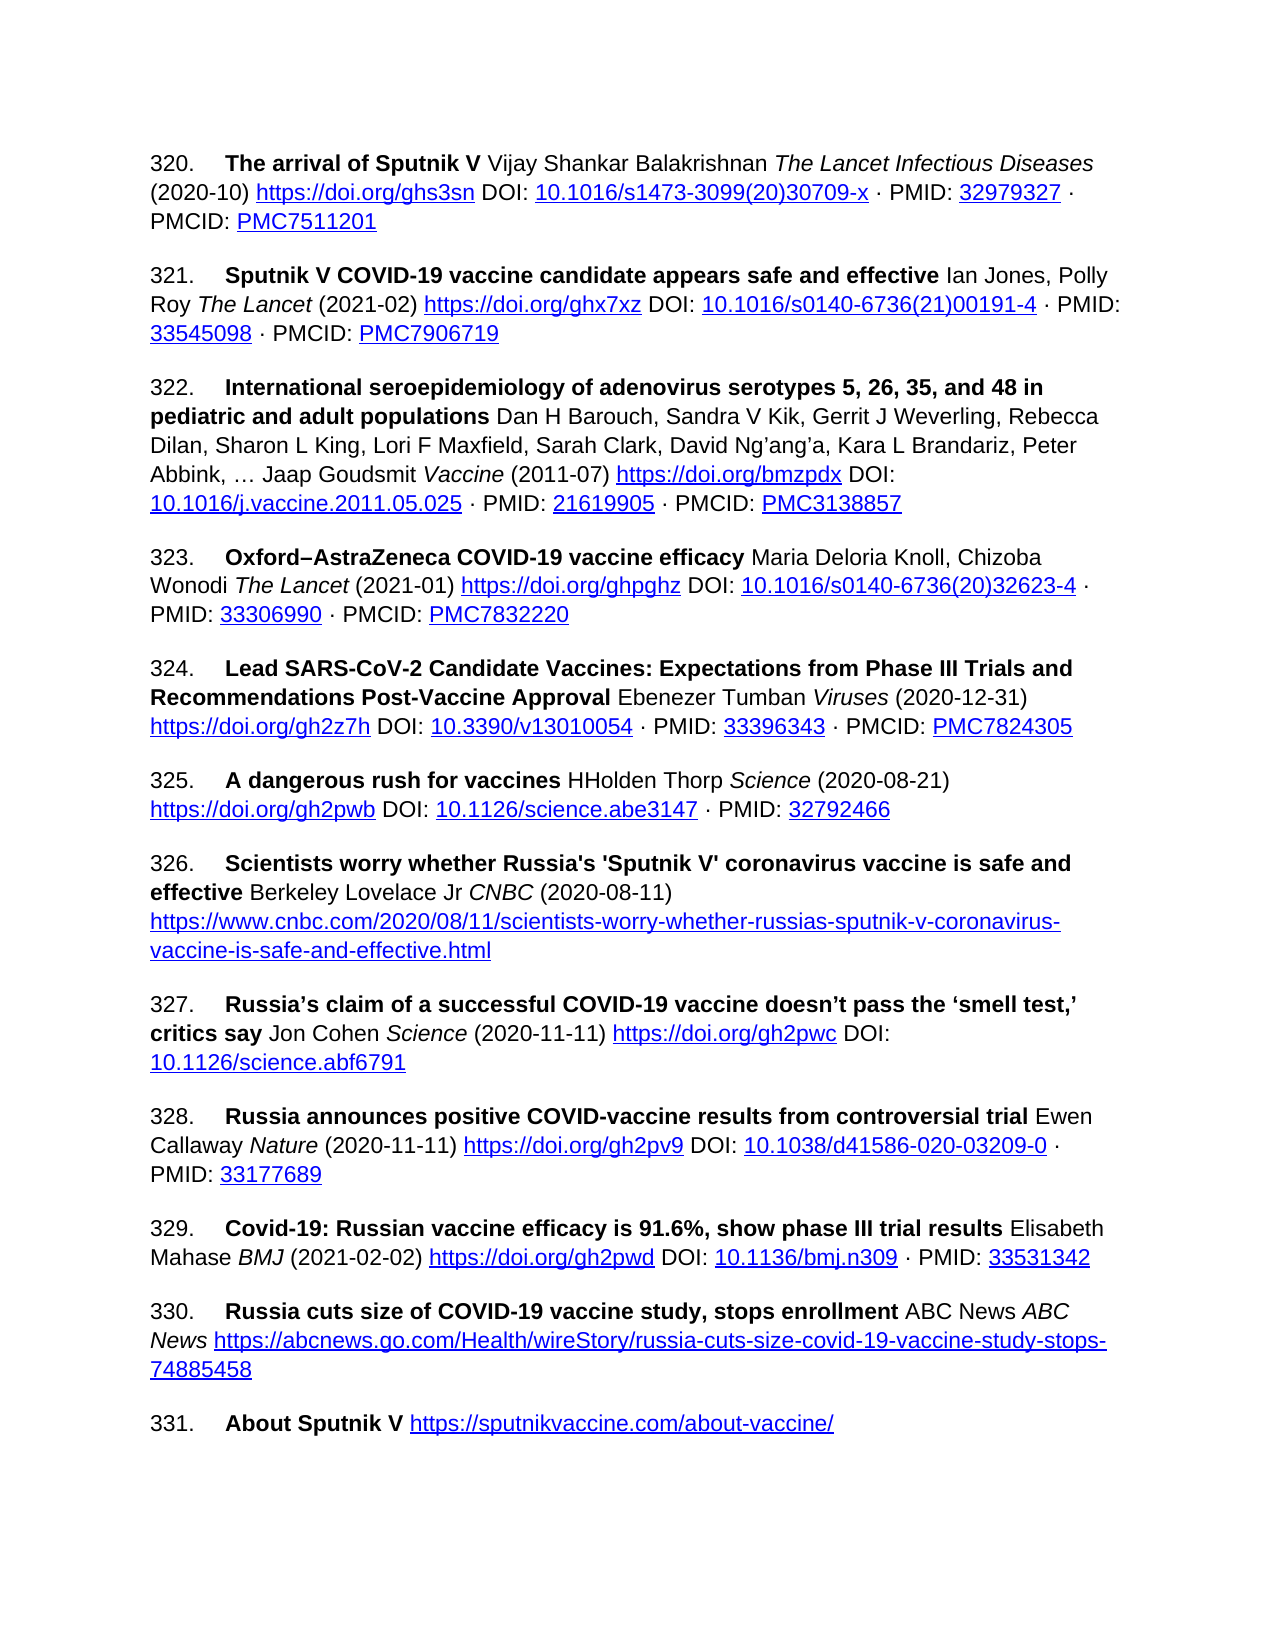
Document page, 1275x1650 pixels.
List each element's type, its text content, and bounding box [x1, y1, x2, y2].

text 328. Russia announces positive COVID-vaccine results from controversial trial Ewen Callaway Nature (2020-11-11) https://doi.org/gh2pv9 DOI: 10.1038/d41586-020-03209-0 · PMID: 33177689 [150, 1103, 1125, 1187]
text 327. Russia’s claim of a successful COVID-19 vaccine doesn’t pass the ‘smell test,’ critics say Jon Cohen Science (2020-11-11) https://doi.org/gh2pwc DOI: 10.1126/science.abf6791 [150, 991, 1125, 1075]
text 325. A dangerous rush for vaccines HHolden Thorp Science (2020-08-21) https://doi.org/gh2pwb DOI: 10.1126/science.abe3147 · PMID: 32792466 [150, 767, 1125, 823]
text 329. Covid-19: Russian vaccine efficacy is 91.6%, show phase III trial results Elisabeth Mahase BMJ (2021-02-02) https://doi.org/gh2pwd DOI: 10.1136/bmj.n309 · PMID: 33531342 [150, 1215, 1125, 1270]
text 331. About Sputnik V https://sputnikvaccine.com/about-vaccine/ [150, 1409, 1125, 1436]
text 322. International seroepidemiology of adenovirus serotypes 5, 26, 35, and 48 in pediatric and adult populations Dan H Barouch, Sandra V Kik, Gerrit J Weverling, Rebecca Dilan, Sharon L King, Lori F Maxfield, Sarah Clark, David Ng’ang’a, Kara L Brandariz, Peter Abbink, … Jaap Goudsmit Vaccine (2011-07) https://doi.org/bmzpdx DOI: 10.1016/j.vaccine.2011.05.025 · PMID: 21619905 · PMCID: PMC3138857 [150, 374, 1125, 516]
text 323. Oxford–AstraZeneca COVID-19 vaccine efficacy Maria Deloria Knoll, Chizoba Wonodi The Lancet (2021-01) https://doi.org/ghpghz DOI: 10.1016/s0140-6736(20)32623-4 · PMID: 33306990 · PMCID: PMC7832220 [150, 543, 1125, 628]
text 321. Sputnik V COVID-19 vaccine candidate appears safe and effective Ian Jones, Polly Roy The Lancet (2021-02) https://doi.org/ghx7xz DOI: 10.1016/s0140-6736(21)00191-4 · PMID: 33545098 · PMCID: PMC7906719 [150, 262, 1125, 346]
text 326. Scientists worry whether Russia's 'Sputnik V' coronavirus vaccine is safe and effective Berkeley Lovelace Jr CNBC (2020-08-11) https://www.cnbc.com/2020/08/11/scientists-worry-whether-russias-sputnik-v-coronavirus-vaccine-is-safe-and-effective.html [150, 850, 1125, 963]
text 324. Lead SARS-CoV-2 Candidate Vaccines: Expectations from Phase III Trials and Recommendations Post-Vaccine Approval Ebenezer Tumban Viruses (2020-12-31) https://doi.org/gh2z7h DOI: 10.3390/v13010054 · PMID: 33396343 · PMCID: PMC7824305 [150, 655, 1125, 740]
text 320. The arrival of Sputnik V Vijay Shankar Balakrishnan The Lancet Infectious Diseases (2020-10) https://doi.org/ghs3sn DOI: 10.1016/s1473-3099(20)30709-x · PMID: 32979327 · PMCID: PMC7511201 [150, 150, 1125, 234]
text 330. Russia cuts size of COVID-19 vaccine study, stops enrollment ABC News ABC News https://abcnews.go.com/Health/wireStory/russia-cuts-size-covid-19-vaccine-study-stops-74885458 [150, 1298, 1125, 1382]
